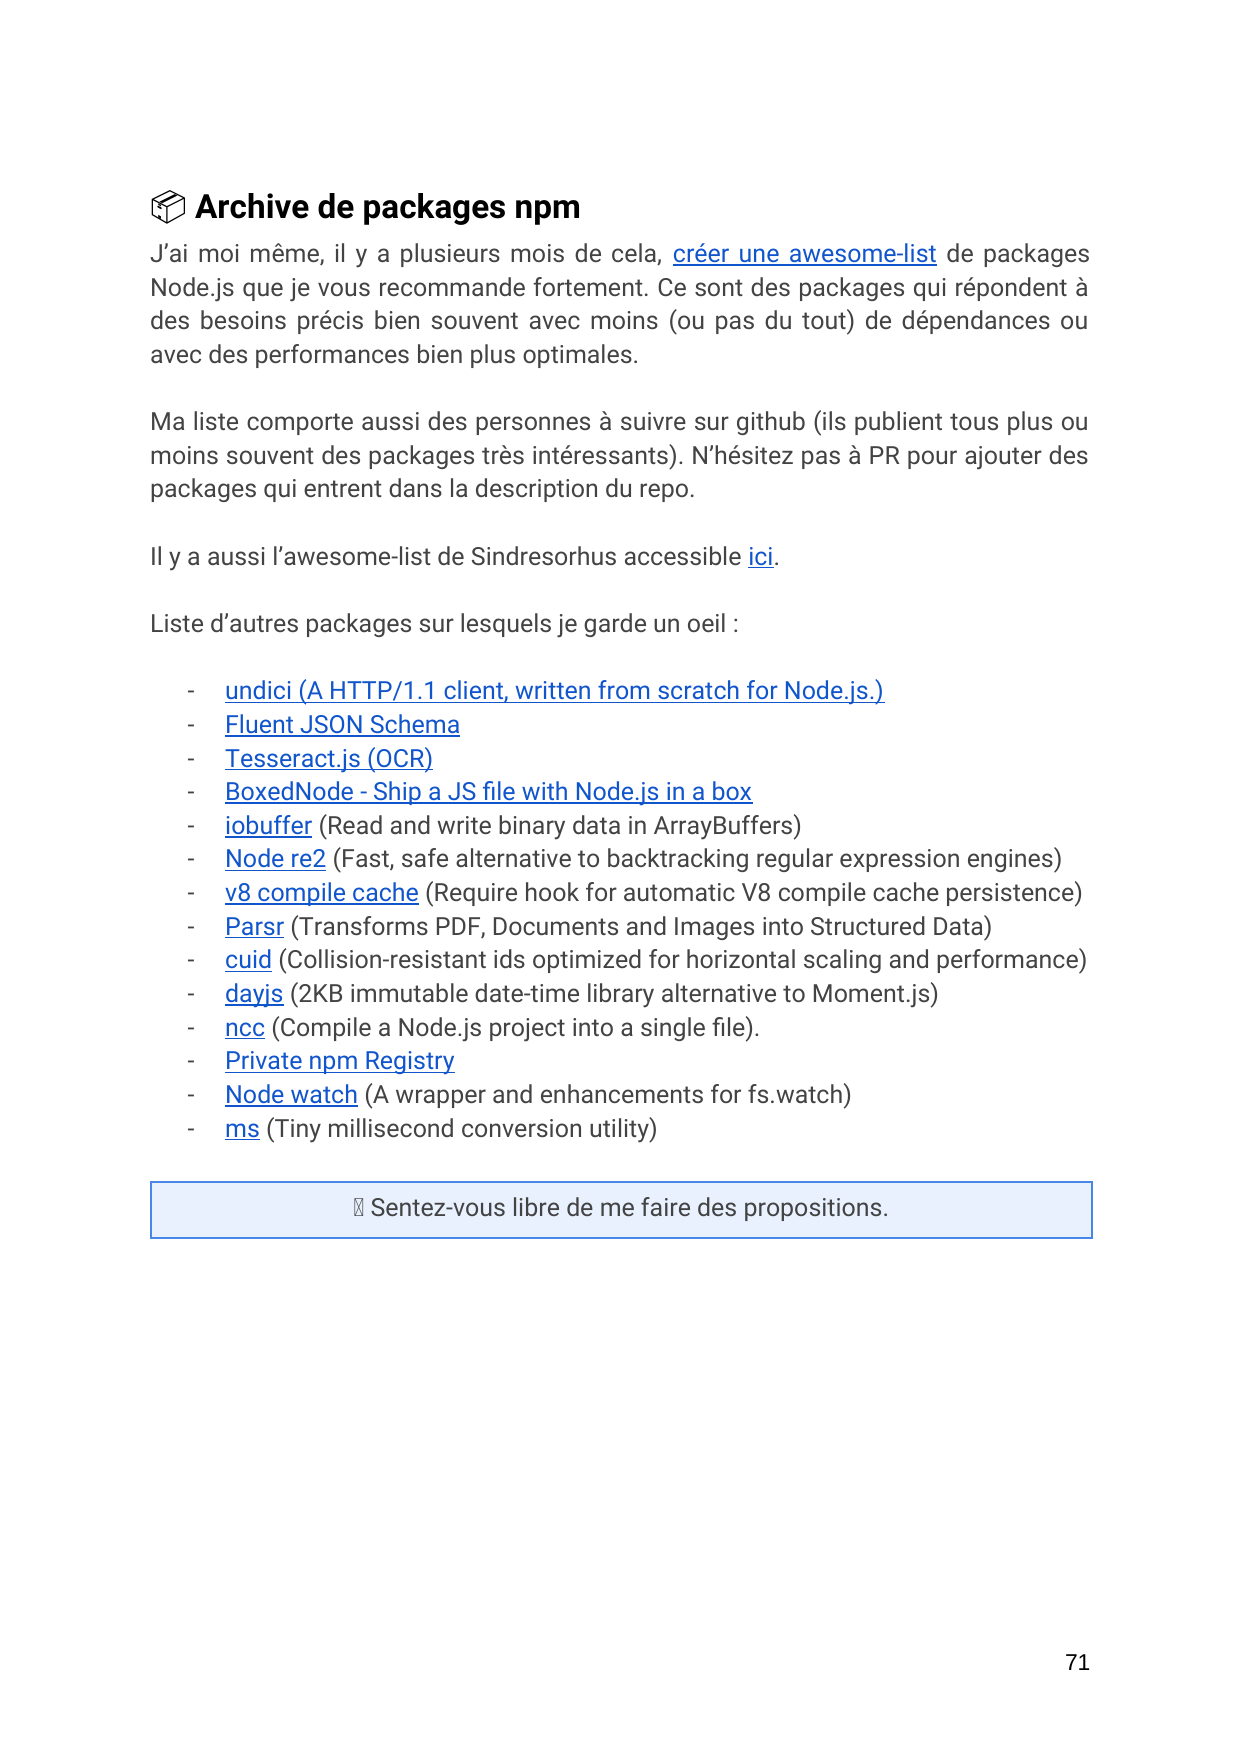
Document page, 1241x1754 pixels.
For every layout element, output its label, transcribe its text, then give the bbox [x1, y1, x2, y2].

list dayjs (2KB immutable date-time library alternative to Moment.js) [187, 979, 1090, 1008]
list ms (Tiny millisecond conversion utility) [187, 1114, 1090, 1143]
list ncc (Compile a Node.js project into a single file). [187, 1013, 1090, 1042]
list v8 compile cache (Require hook for automatic V8 compile cache persistence) [187, 878, 1090, 908]
text Ma liste comporte aussi des personnes à suivre sur github (ils publient tous plus ou moins souvent des packages très intéressants). N’hésitez pas à PR pour ajouter des packages qui entrent dans la description du repo. [150, 407, 1090, 504]
text Il y a aussi l’awesome-list de Sindresorhus accessible ici. [150, 542, 1090, 571]
list Tesseract.js (OCR) [187, 744, 1090, 773]
text Liste d’autres packages sur lesquels je garde un oeil : [150, 609, 1090, 638]
table_header 📌 Sentez-vous libre de me faire des propositions. [152, 1183, 1091, 1237]
text J’ai moi même, il y a plusieurs mois de cela, créer une awesome-list de packages Node.js que je vous recommande fortement. Ce sont des packages qui répondent à des besoins précis bien souvent avec moins (ou pas du tout) de dépendances ou avec des performances bien plus optimales. [150, 239, 1090, 369]
list undici (A HTTP/1.1 client, written from scratch for Node.js.) [187, 676, 1090, 706]
list Node re2 (Fast, safe alternative to backtracking regular expression engines) [187, 845, 1090, 874]
list Private npm Registry [187, 1047, 1090, 1076]
list Parsr (Transforms PDF, Documents and Images into Structured Data) [187, 912, 1090, 941]
list Node watch (A wrapper and enhancements for fs.watch) [187, 1080, 1090, 1109]
list cuid (Collision-resistant ids optimized for horizontal scaling and performance) [187, 946, 1090, 975]
subtitle 📦 Archive de packages npm [150, 187, 1090, 227]
list BoxedNode - Ship a JS file with Node.js in a box [187, 777, 1090, 807]
list Fluent JSON Schema [187, 710, 1090, 739]
list iobuffer (Read and write binary data in ArrayBuffers) [187, 811, 1090, 840]
